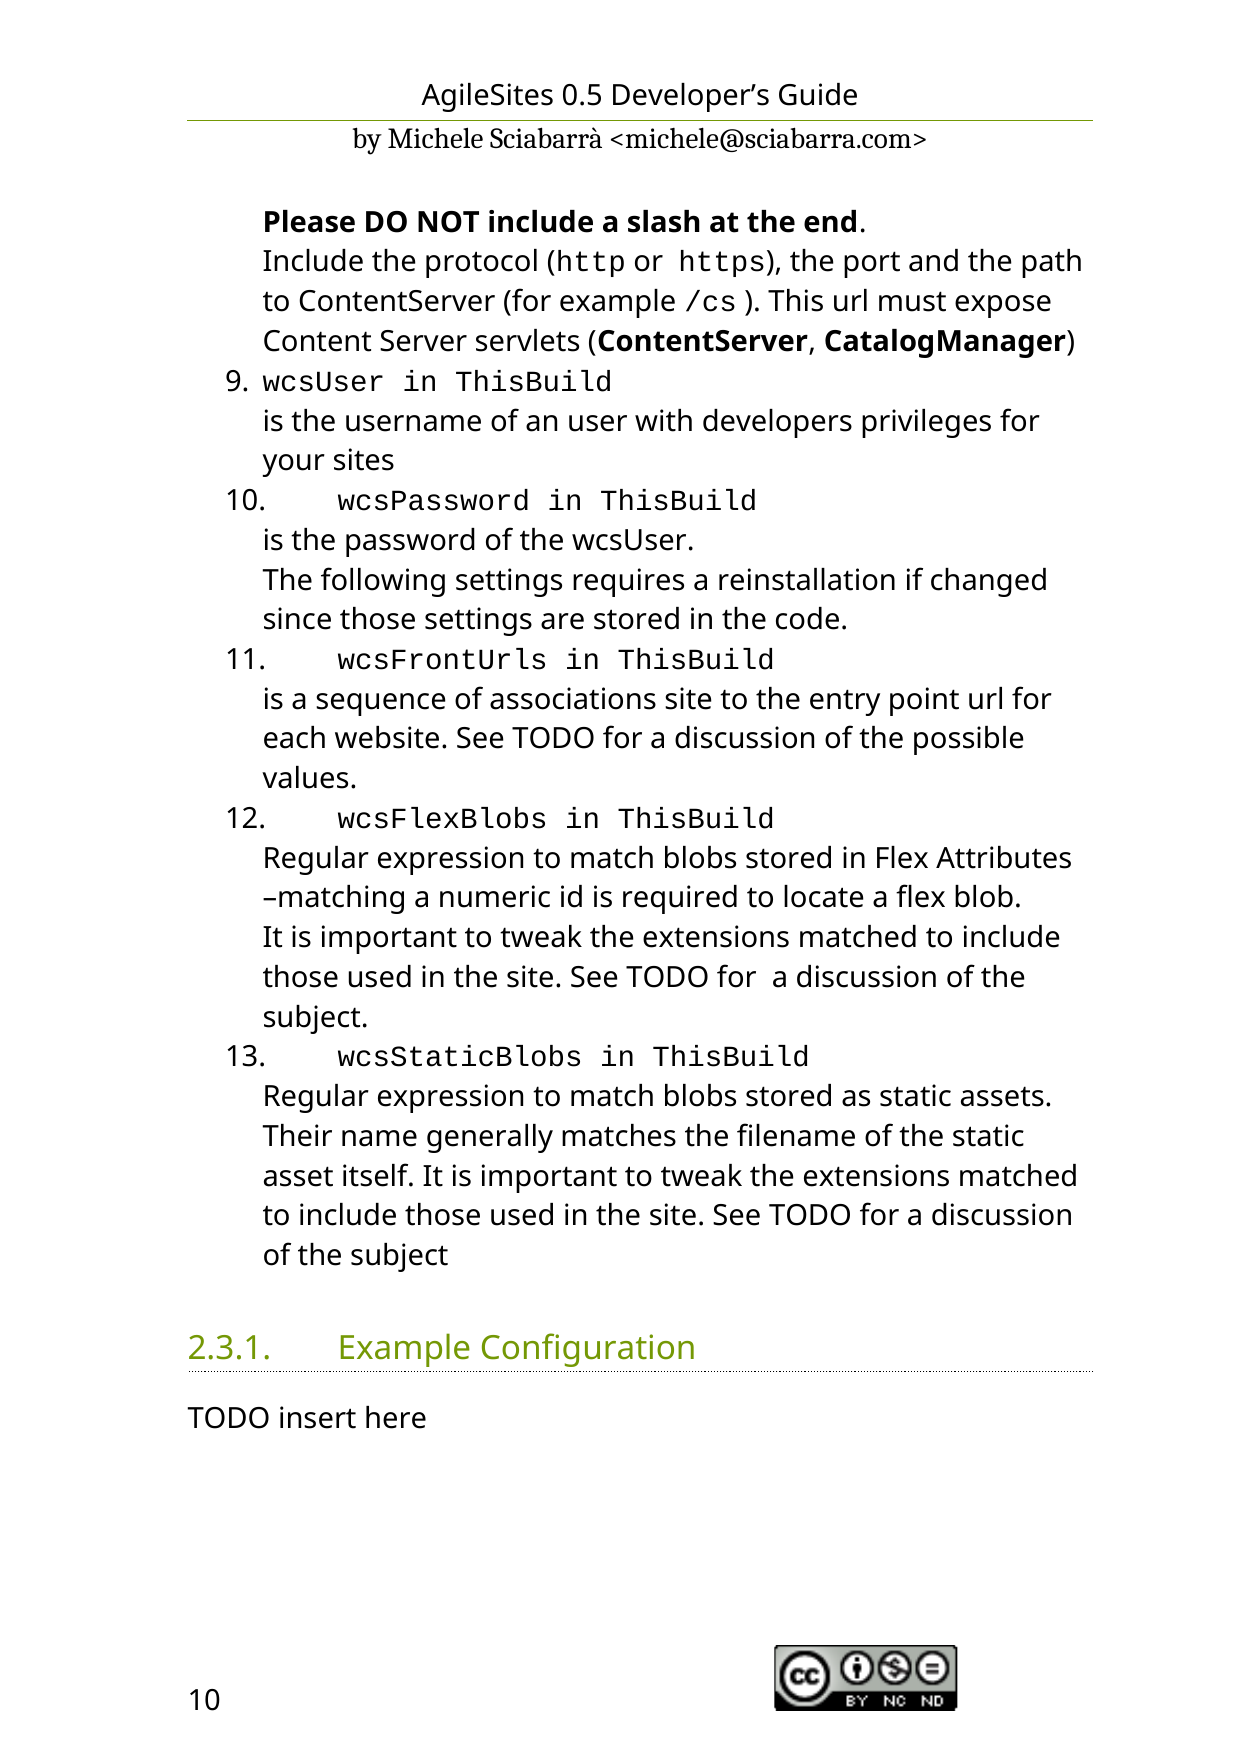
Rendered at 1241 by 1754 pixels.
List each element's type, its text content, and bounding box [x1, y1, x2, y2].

text TODO insert here [187, 1397, 1093, 1437]
list wcsPassword in ThisBuild is the password of the wcsUser. The following settings requires a reinstallation if changed since those settings are stored in the code. [225, 479, 1093, 638]
list wcsFlexBlobs in ThisBuild Regular expression to match blobs stored in Flex Attributes –matching a numeric id is required to locate a flex blob. It is important to tweak the extensions matched to include those used in the site. See TODO for a discussion of the subject. [225, 797, 1093, 1036]
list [225, 201, 1093, 360]
subtitle Example Configuration [187, 1324, 1093, 1372]
list wcsStaticBlobs in ThisBuild Regular expression to match blobs stored as static assets. Their name generally matches the filename of the static asset itself. It is important to tweak the extensions matched to include those used in the site. See TODO for a discussion of the subject [225, 1036, 1093, 1274]
list wcsFrontUrls in ThisBuild is a sequence of associations site to the entry point url for each website. See TODO for a discussion of the possible values. [225, 638, 1093, 797]
list wcsUser in ThisBuild is the username of an user with developers privileges for your sites [225, 360, 1093, 479]
picture [774, 1645, 958, 1711]
